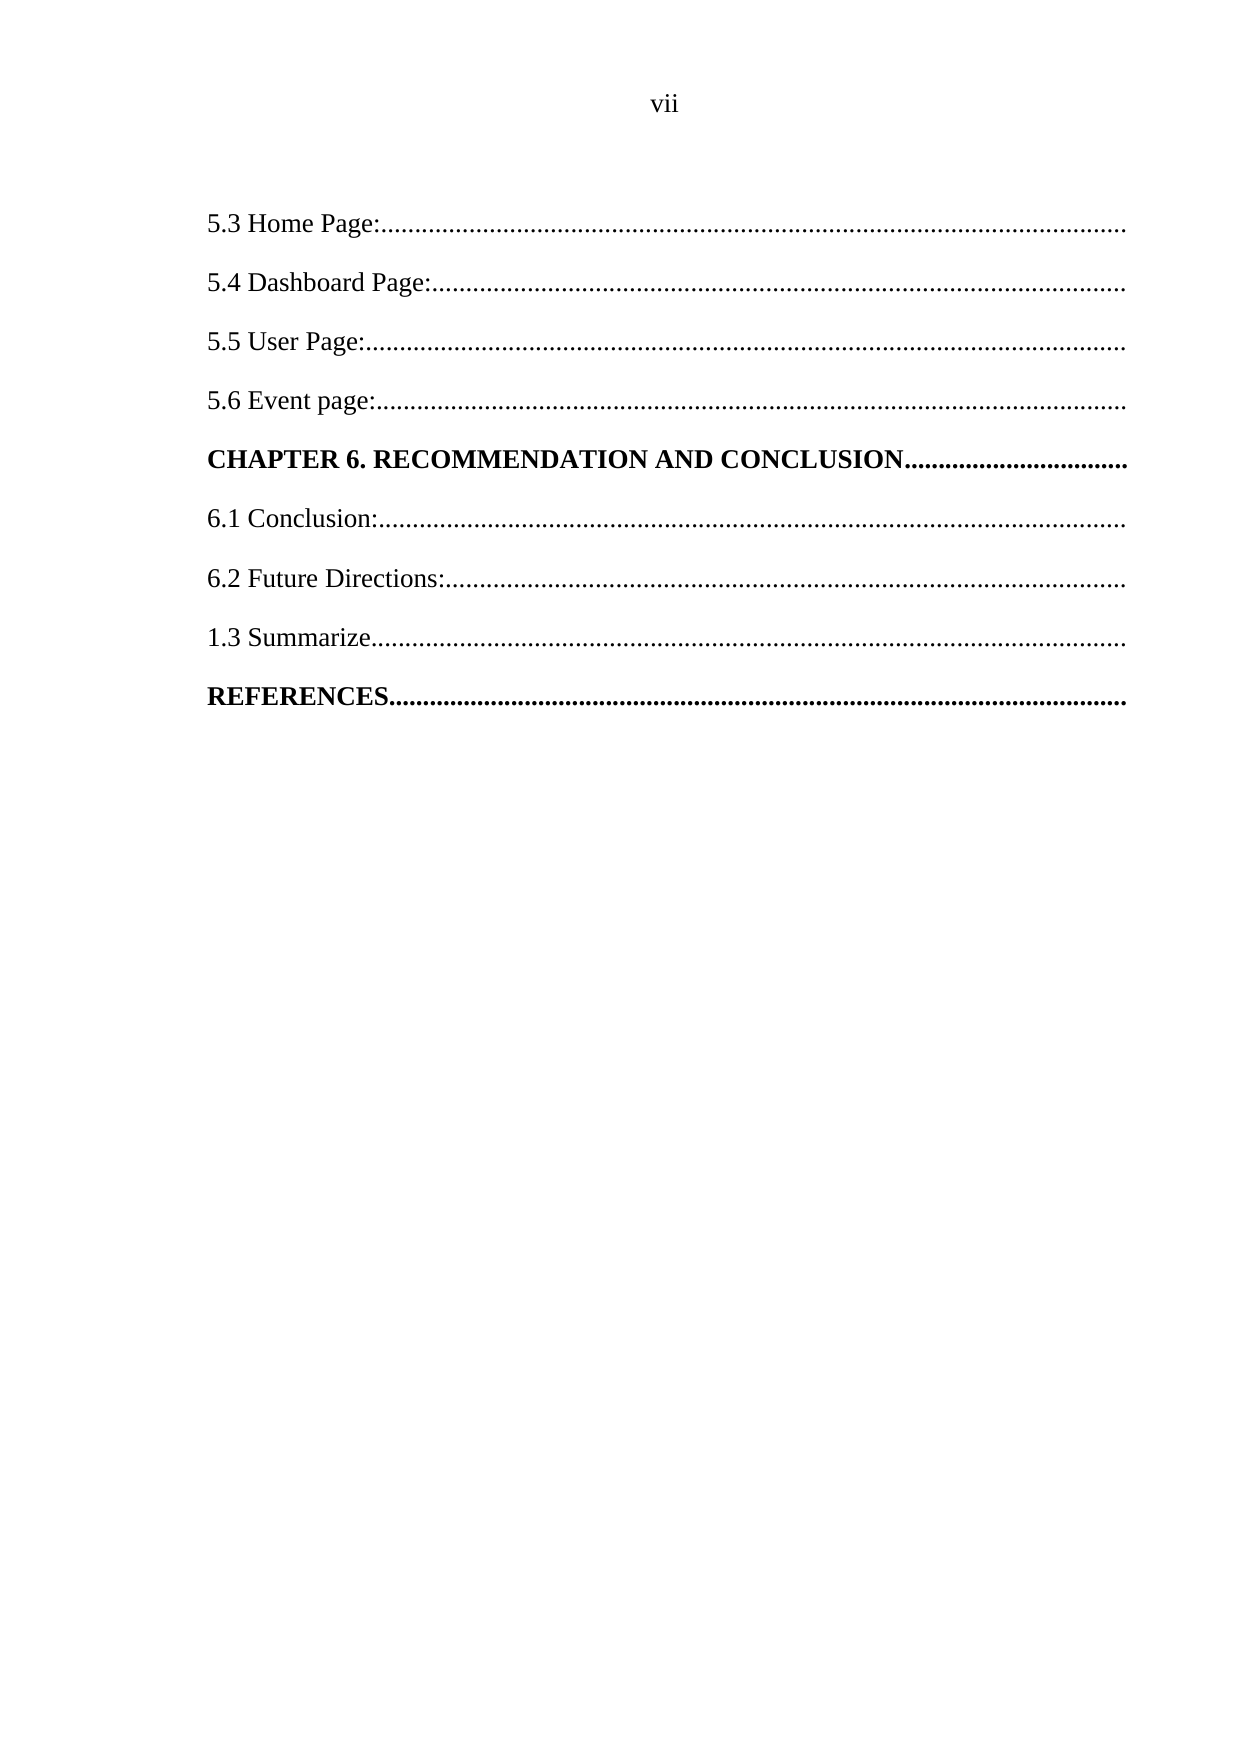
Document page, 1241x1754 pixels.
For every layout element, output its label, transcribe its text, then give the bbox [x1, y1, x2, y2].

text 5.6 Event page: 35 [207, 384, 1122, 415]
text 1.3 Summarize 42 [207, 621, 1122, 652]
text 5.3 Home Page: 25 [207, 207, 1122, 238]
text REFERENCES 43 [207, 680, 1122, 711]
text CHAPTER 6. RECOMMENDATION AND CONCLUSION 40 [207, 443, 1122, 474]
text 6.1 Conclusion: 40 [207, 503, 1122, 534]
text 5.4 Dashboard Page: 28 [207, 266, 1122, 297]
text 5.5 User Page: 31 [207, 325, 1122, 356]
text 6.2 Future Directions: 41 [207, 562, 1122, 593]
